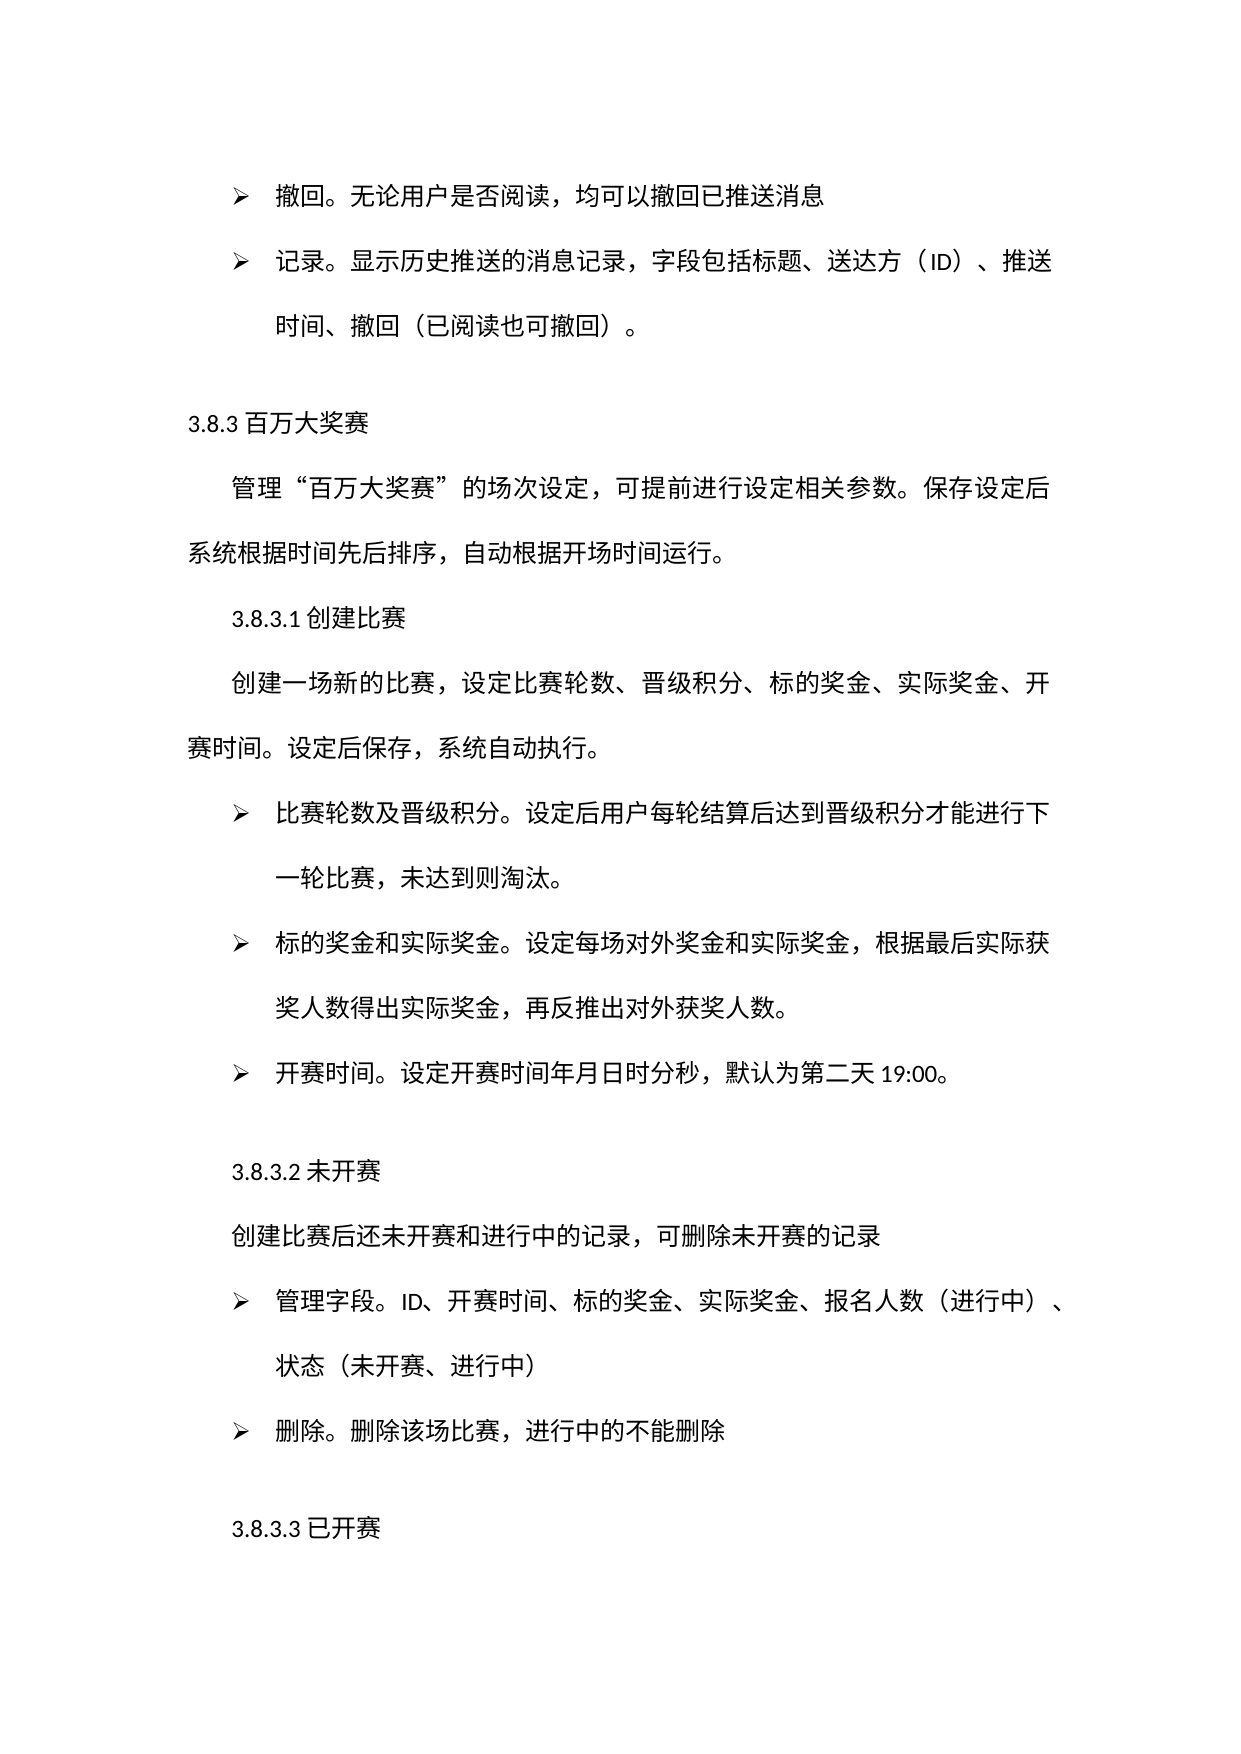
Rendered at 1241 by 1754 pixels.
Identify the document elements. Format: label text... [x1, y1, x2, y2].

list 开赛时间。设定开赛时间年月日时分秒，默认为第二天19:00。 [231, 1039, 1053, 1104]
text 创建一场新的比赛，设定比赛轮数、晋级积分、标的奖金、实际奖金、开赛时间。设定后保存，系统自动执行。 [187, 649, 1053, 779]
text 3.8.3.2未开赛 [231, 1137, 1053, 1202]
list 撤回。无论用户是否阅读，均可以撤回已推送消息 [231, 162, 1053, 227]
text 创建比赛后还未开赛和进行中的记录，可删除未开赛的记录 [231, 1202, 1053, 1267]
list 删除。删除该场比赛，进行中的不能删除 [231, 1397, 1053, 1462]
text 3.8.3.3已开赛 [187, 1494, 1053, 1559]
text 3.8.3 百万大奖赛 [187, 389, 1053, 454]
list 记录。显示历史推送的消息记录，字段包括标题、送达方（ID）、推送时间、撤回（已阅读也可撤回）。 [231, 227, 1053, 357]
list 比赛轮数及晋级积分。设定后用户每轮结算后达到晋级积分才能进行下一轮比赛，未达到则淘汰。 [231, 779, 1053, 909]
text 管理“百万大奖赛”的场次设定，可提前进行设定相关参数。保存设定后系统根据时间先后排序，自动根据开场时间运行。 [187, 454, 1053, 584]
list 管理字段。ID、开赛时间、标的奖金、实际奖金、报名人数（进行中）、状态（未开赛、进行中） [231, 1267, 1053, 1397]
list 标的奖金和实际奖金。设定每场对外奖金和实际奖金，根据最后实际获奖人数得出实际奖金，再反推出对外获奖人数。 [231, 909, 1053, 1039]
text 3.8.3.1创建比赛 [187, 584, 1053, 649]
